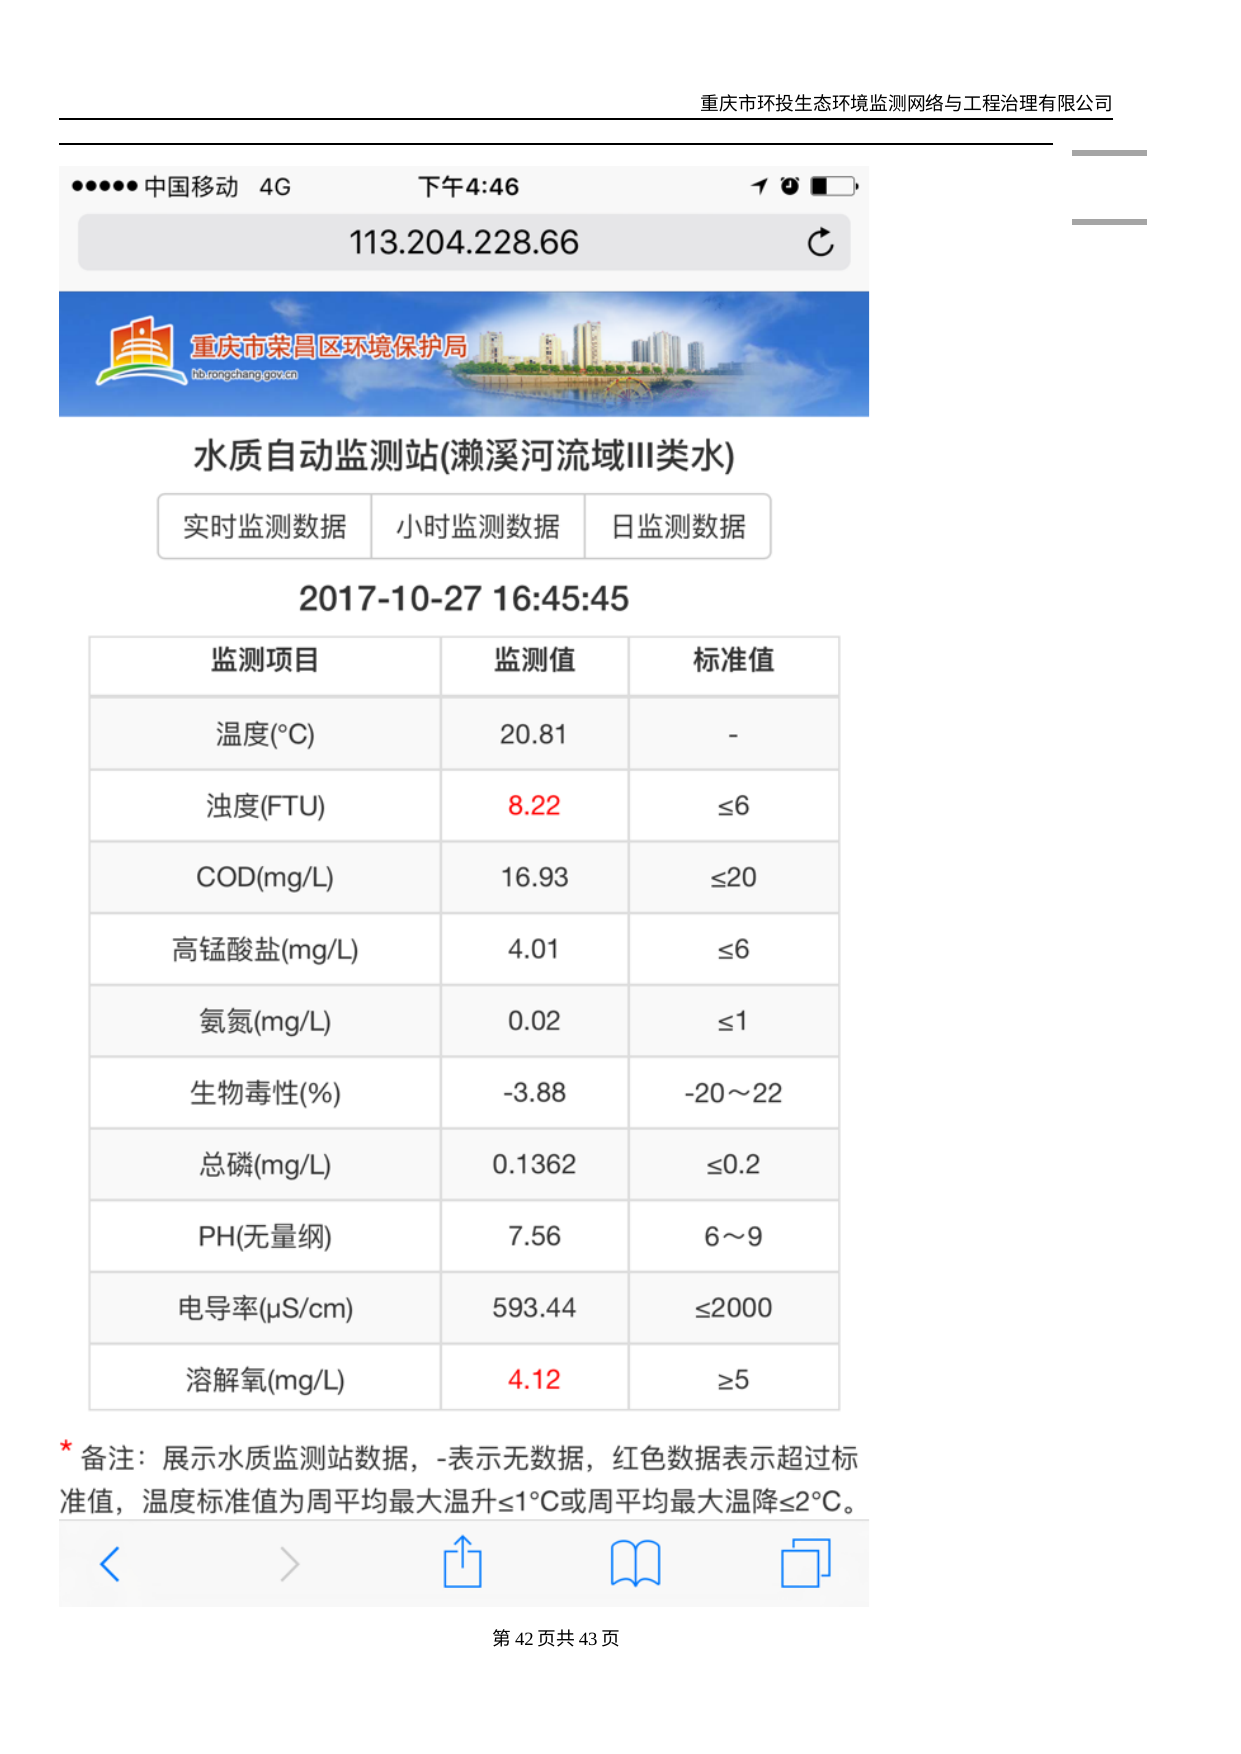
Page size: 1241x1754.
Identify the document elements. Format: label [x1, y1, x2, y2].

picture [59, 166, 870, 1607]
